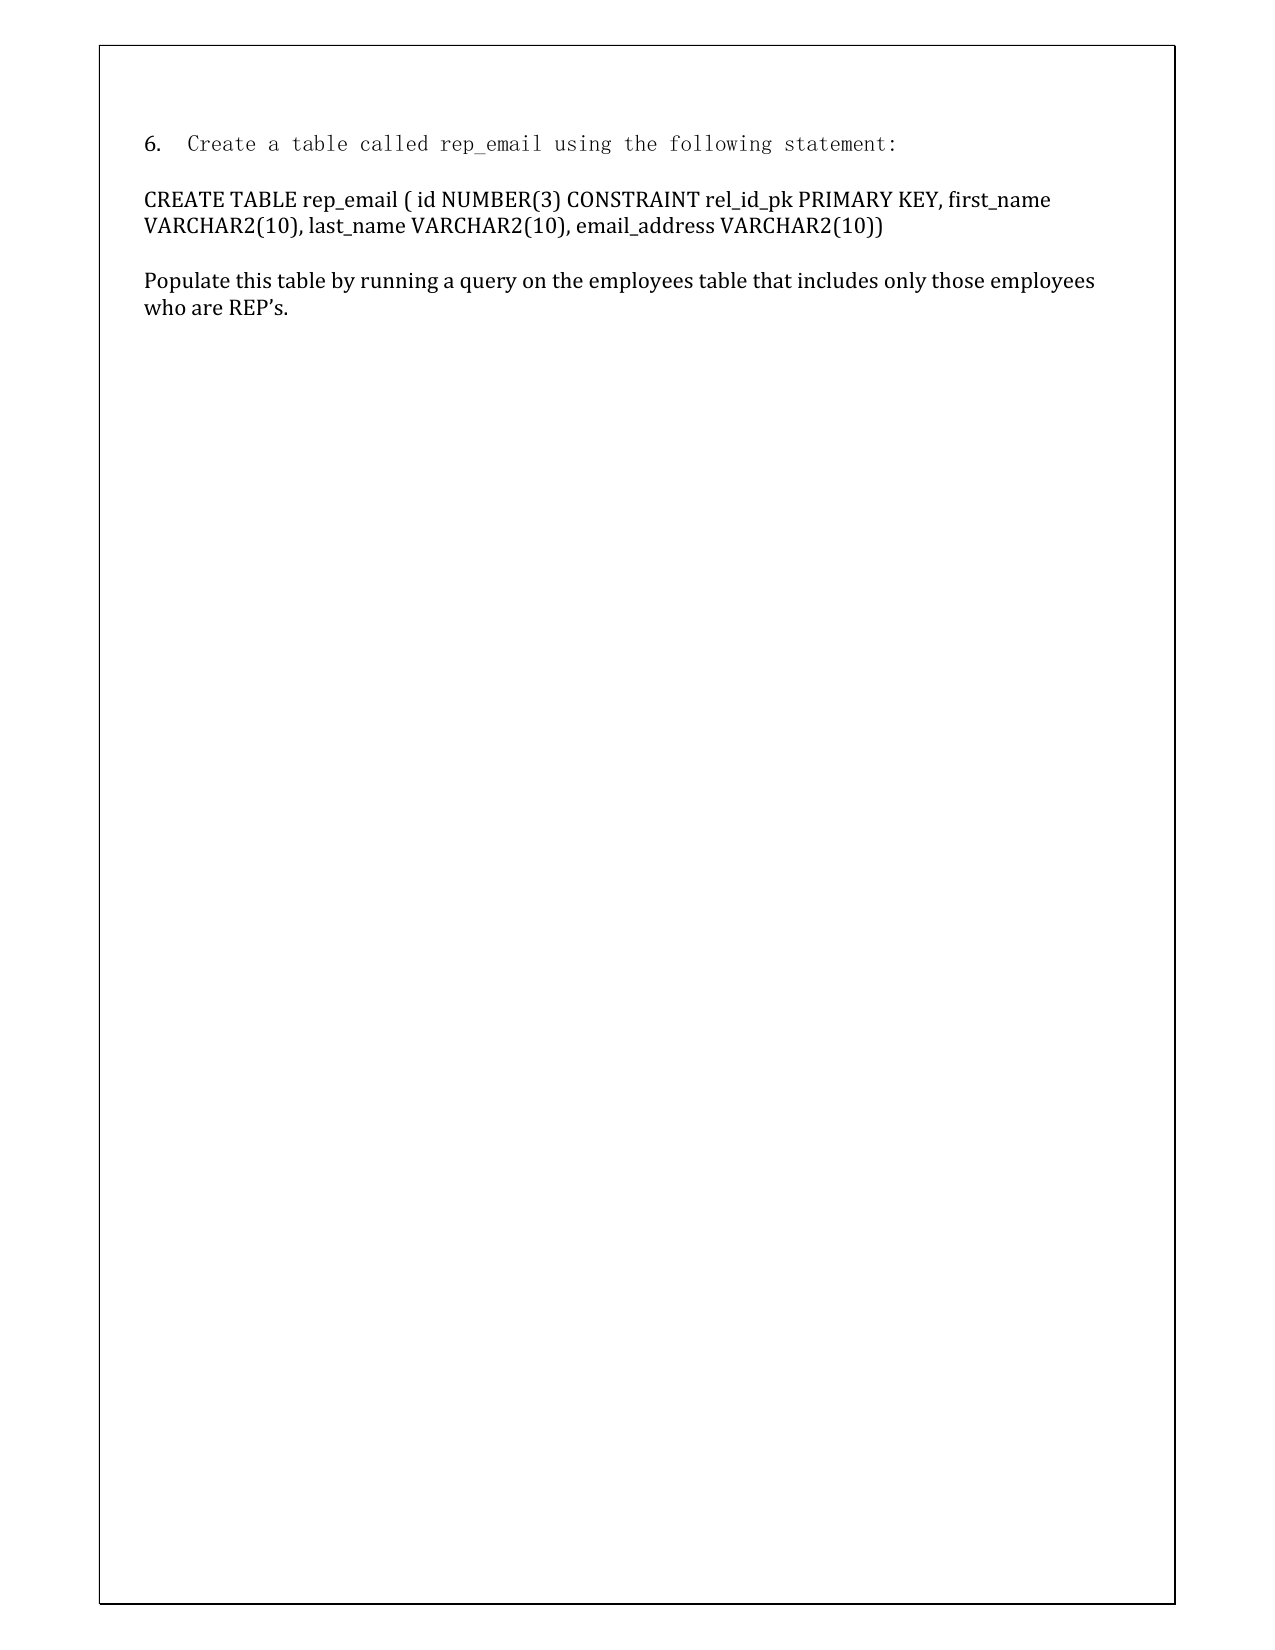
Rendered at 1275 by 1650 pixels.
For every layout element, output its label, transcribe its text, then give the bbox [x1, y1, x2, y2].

text CREATE TABLE rep_email ( id NUMBER(3) CONSTRAINT rel_id_pk PRIMARY KEY, first_name VARCHAR2(10), last_name VARCHAR2(10), email_address VARCHAR2(10)) [143, 185, 1144, 239]
text Populate this table by running a query on the employees table that includes only those employees who are REP’s. [143, 267, 1103, 321]
list Create a table called rep_email using the following statement: [143, 129, 1144, 157]
